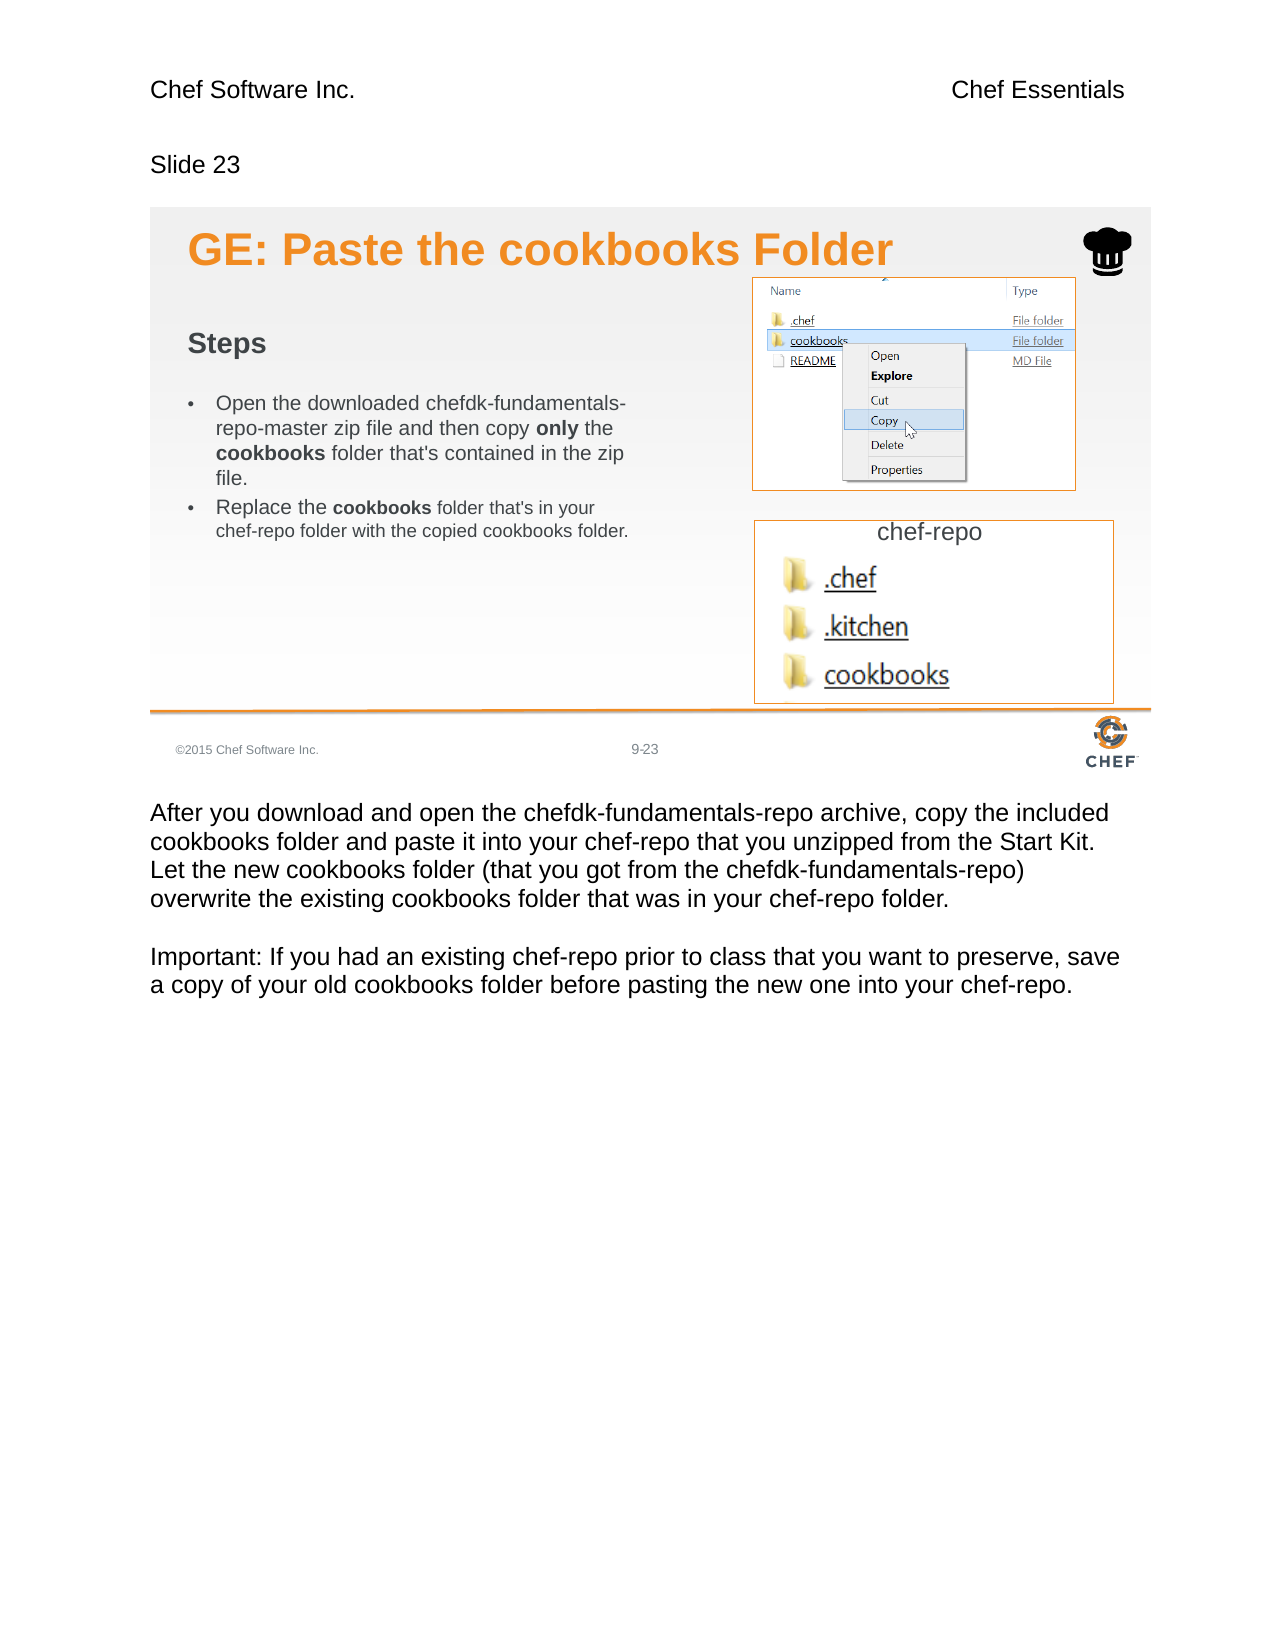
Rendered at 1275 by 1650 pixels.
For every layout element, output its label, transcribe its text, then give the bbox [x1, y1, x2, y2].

text Slide 23 [150, 150, 1125, 179]
text After you download and open the chefdk-fundamentals-repo archive, copy the included cookbooks folder and paste it into your chef-repo that you unzipped from the Start Kit. Let the new cookbooks folder (that you got from the chefdk-fundamentals-repo) overwrite the existing cookbooks folder that was in your chef-repo folder. [150, 798, 1125, 913]
text Important: If you had an existing chef-repo prior to class that you want to preserve, save a copy of your old cookbooks folder before pasting the new one into your chef-repo. [150, 941, 1125, 999]
